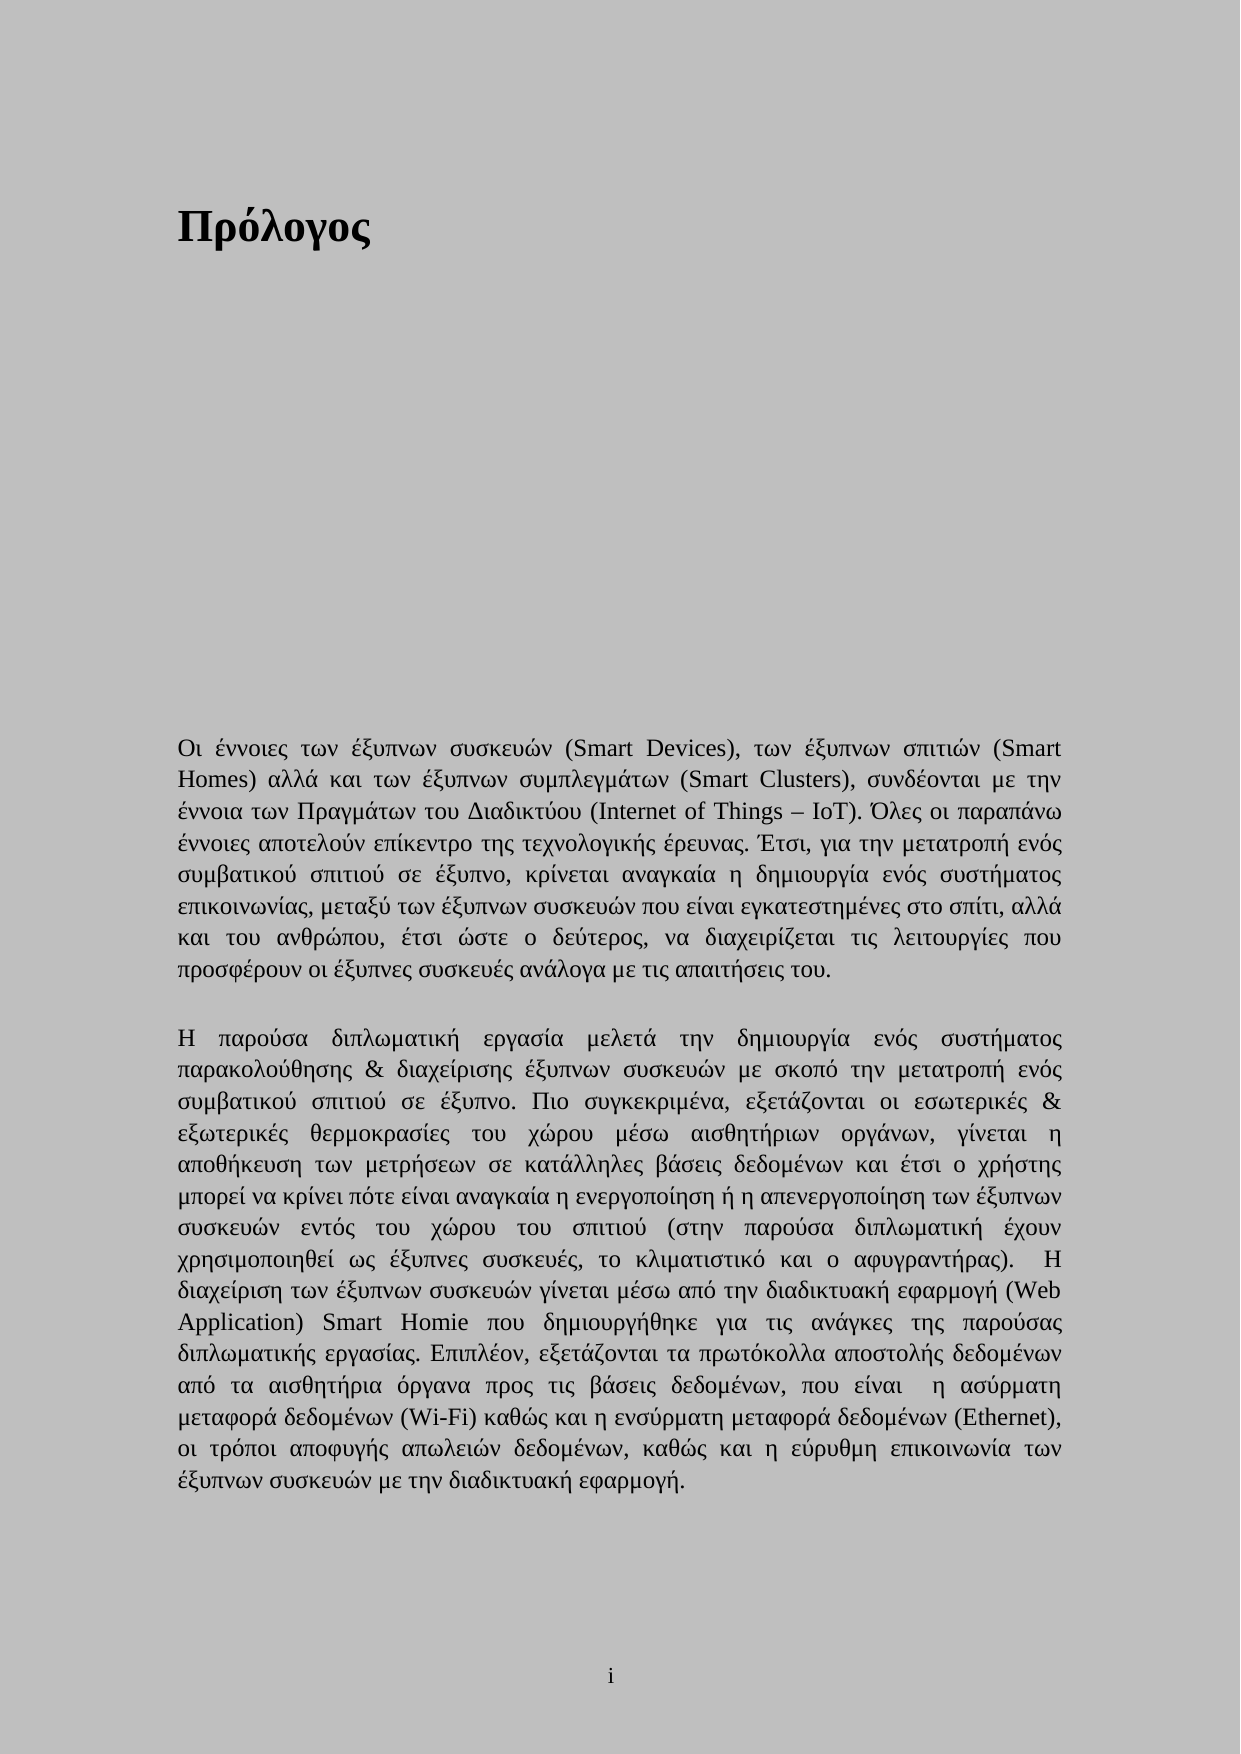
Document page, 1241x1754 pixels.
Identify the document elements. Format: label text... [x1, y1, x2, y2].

text Η παρούσα διπλωματική εργασία μελετά την δημιουργία ενός συστήματος παρακολούθησης & διαχείρισης έξυπνων συσκευών με σκοπό την μετατροπή ενός συμβατικού σπιτιού σε έξυπνο. Πιο συγκεκριμένα, εξετάζονται οι εσωτερικές & εξωτερικές θερμοκρασίες του χώρου μέσω αισθητήριων οργάνων, γίνεται η αποθήκευση των μετρήσεων σε κατάλληλες βάσεις δεδομένων και έτσι ο χρήστης μπορεί να κρίνει πότε είναι αναγκαία η ενεργοποίηση ή η απενεργοποίηση των έξυπνων συσκευών εντός του χώρου του σπιτιού (στην παρούσα διπλωματική έχουν χρησιμοποιηθεί ως έξυπνες συσκευές, το κλιματιστικό και ο αφυγραντήρας). Η διαχείριση των έξυπνων συσκευών γίνεται μέσω από την διαδικτυακή εφαρμογή (Web Application) Smart Homie που δημιουργήθηκε για τις ανάγκες της παρούσας διπλωματικής εργασίας. Επιπλέον, εξετάζονται τα πρωτόκολλα αποστολής δεδομένων από τα αισθητήρια όργανα προς τις βάσεις δεδομένων, που είναι η ασύρματη μεταφορά δεδομένων (Wi-Fi) καθώς και η ενσύρματη μεταφορά δεδομένων (Ethernet), οι τρόποι αποφυγής απωλειών δεδομένων, καθώς και η εύρυθμη επικοινωνία των έξυπνων συσκευών με την διαδικτυακή εφαρμογή. [177, 1023, 1063, 1493]
subtitle Πρόλογος [177, 199, 1063, 251]
text Οι έννοιες των έξυπνων συσκευών (Smart Devices), των έξυπνων σπιτιών (Smart Homes) αλλά και των έξυπνων συμπλεγμάτων (Smart Clusters), συνδέονται με την έννοια των Πραγμάτων του Διαδικτύου (Internet of Things – IoT). Όλες οι παραπάνω έννοιες αποτελούν επίκεντρο της τεχνολογικής έρευνας. Έτσι, για την μετατροπή ενός συμβατικού σπιτιού σε έξυπνο, κρίνεται αναγκαία η δημιουργία ενός συστήματος επικοινωνίας, μεταξύ των έξυπνων συσκευών που είναι εγκατεστημένες στο σπίτι, αλλά και του ανθρώπου, έτσι ώστε ο δεύτερος, να διαχειρίζεται τις λειτουργίες που προσφέρουν οι έξυπνες συσκευές ανάλογα με τις απαιτήσεις του. [177, 733, 1063, 983]
